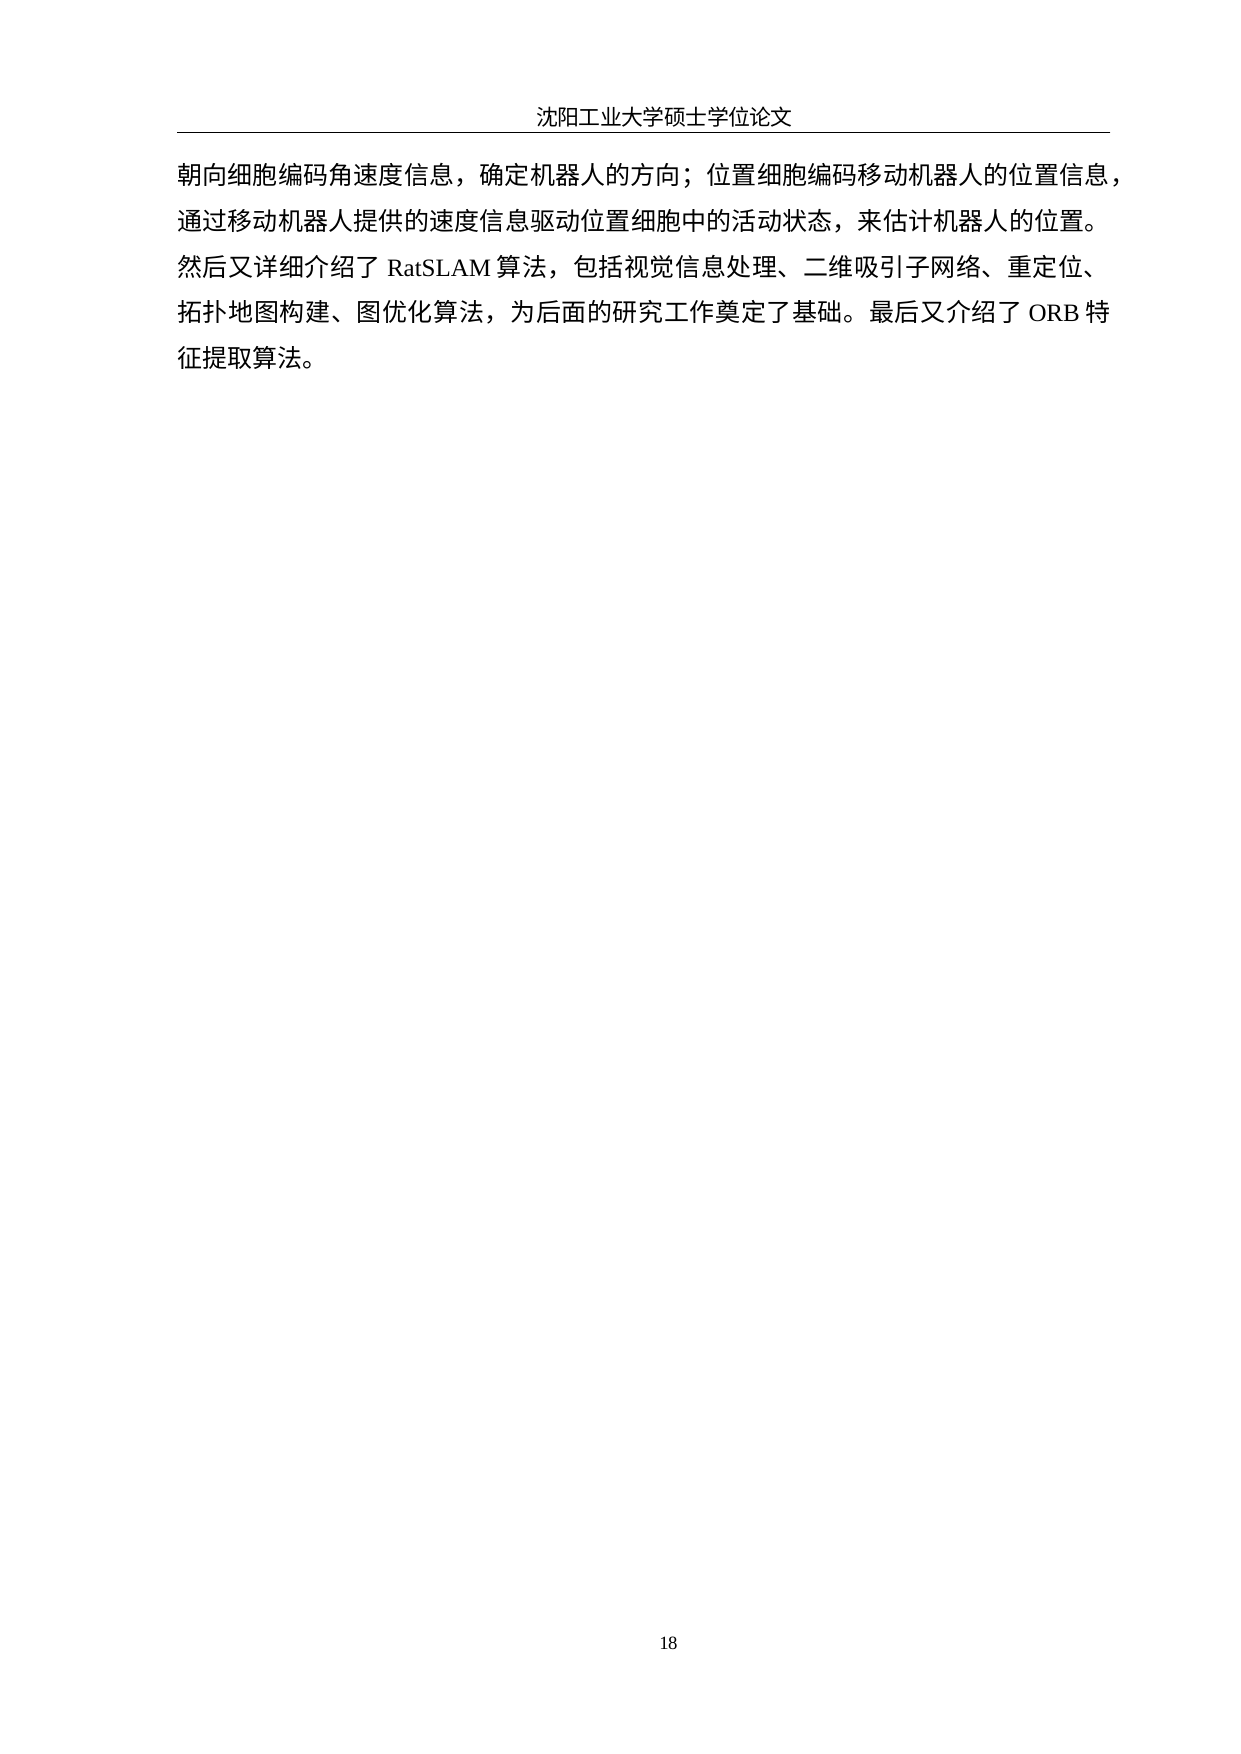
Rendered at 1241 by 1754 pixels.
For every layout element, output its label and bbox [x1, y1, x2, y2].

text [177, 148, 1110, 377]
